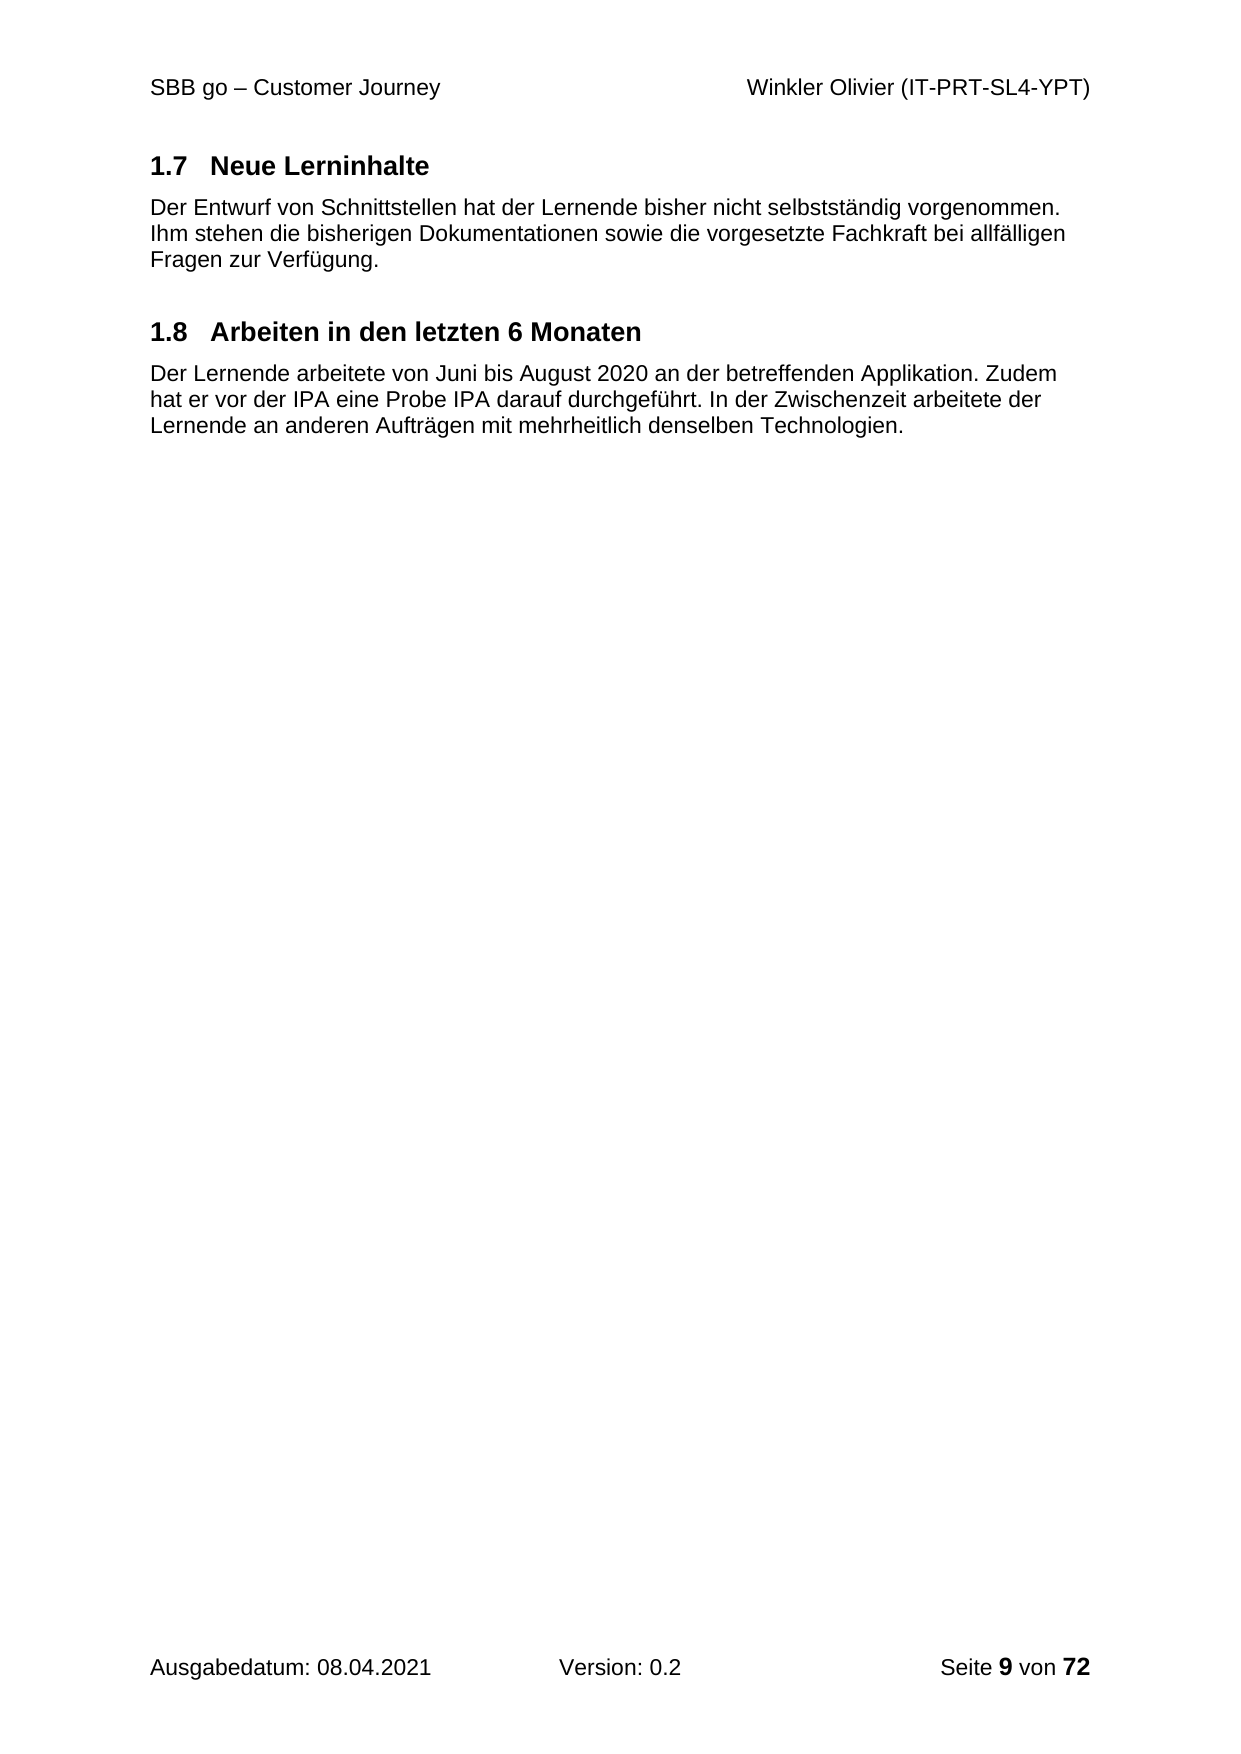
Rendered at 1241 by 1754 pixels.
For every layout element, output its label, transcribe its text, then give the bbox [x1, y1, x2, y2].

subtitle Neue Lerninhalte [150, 150, 1090, 181]
subtitle Arbeiten in den letzten 6 Monaten [150, 316, 1090, 347]
text Der Entwurf von Schnittstellen hat der Lernende bisher nicht selbstständig vorgenommen. Ihm stehen die bisherigen Dokumentationen sowie die vorgesetzte Fachkraft bei allfälligen Fragen zur Verfügung. [379, 194, 1090, 273]
text Der Lernende arbeitete von Juni bis August 2020 an der betreffenden Applikation. Zudem hat er vor der IPA eine Probe IPA darauf durchgeführt. In der Zwischenzeit arbeitete der Lernende an anderen Aufträgen mit mehrheitlich denselben Technologien. [150, 359, 1090, 439]
